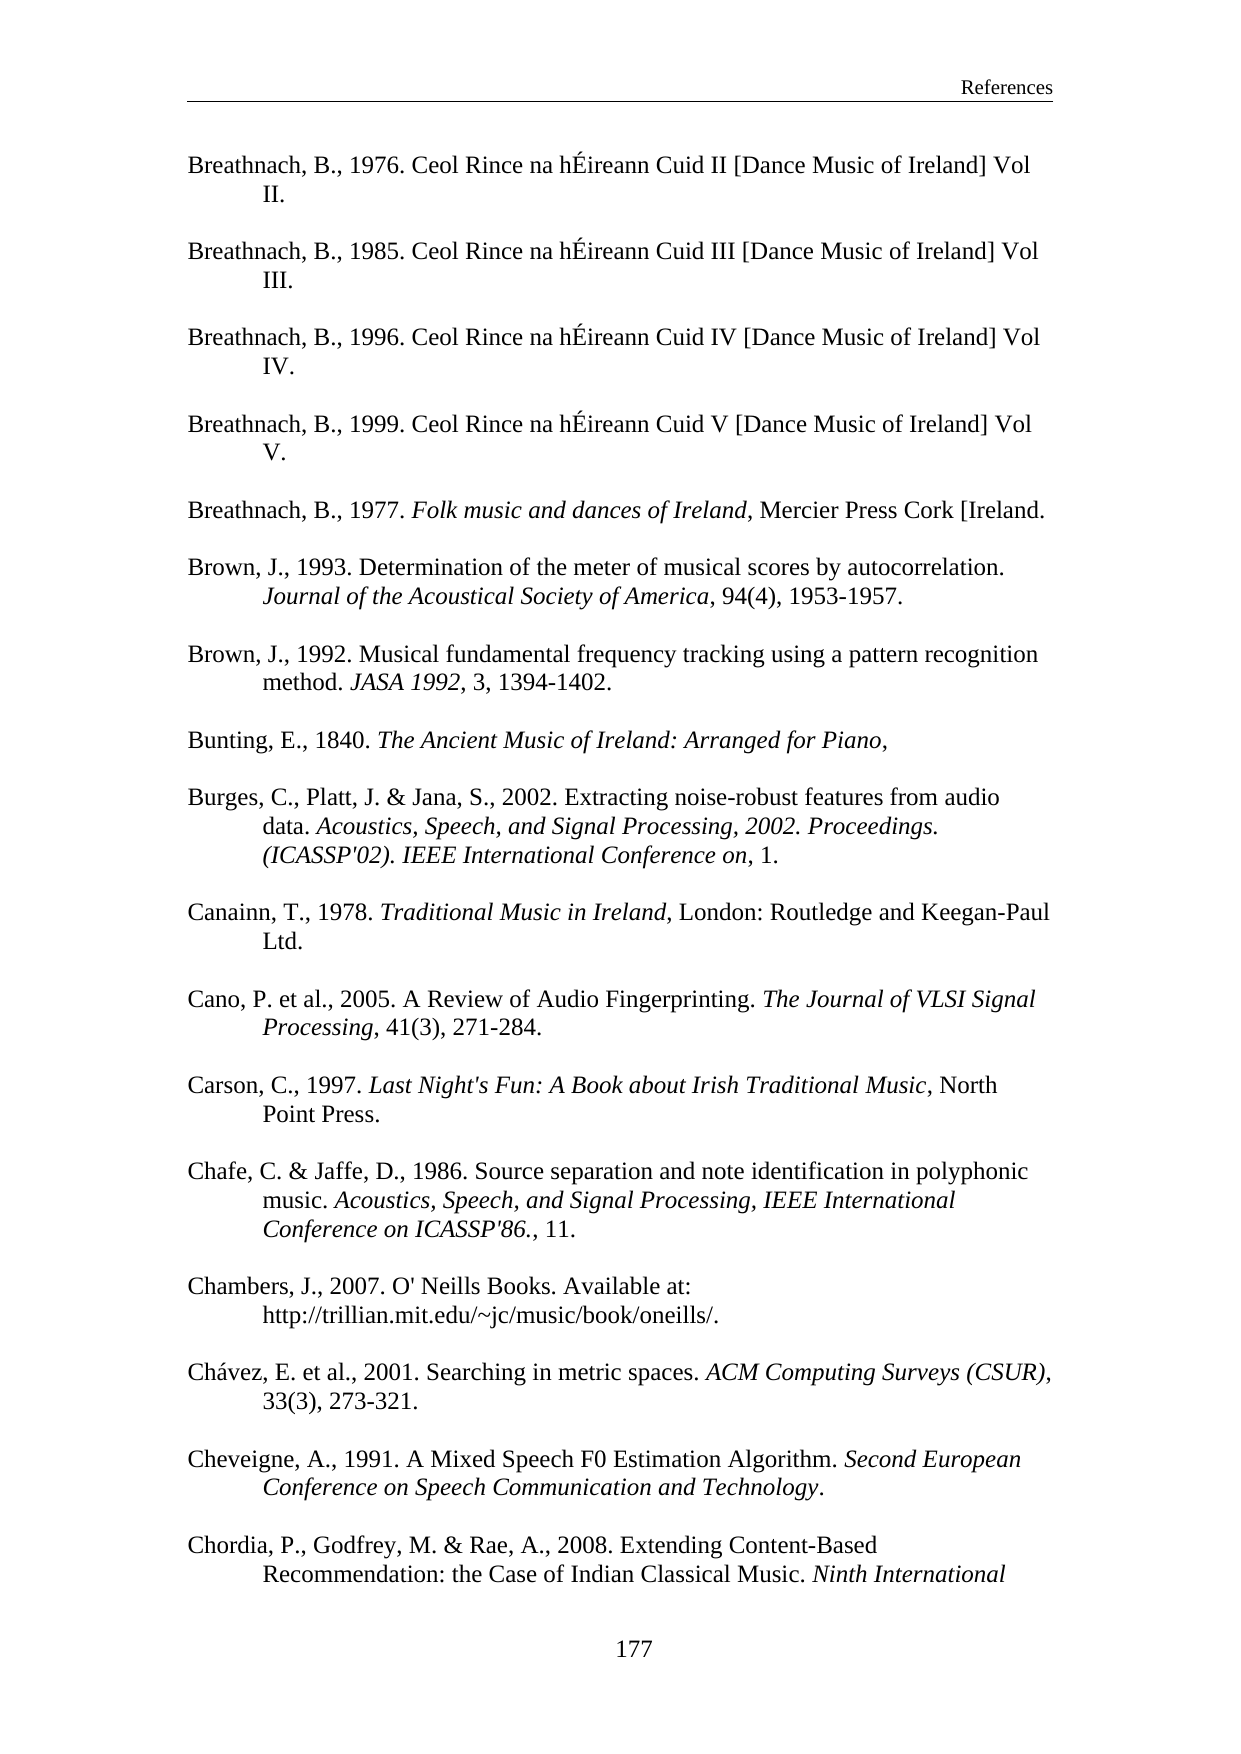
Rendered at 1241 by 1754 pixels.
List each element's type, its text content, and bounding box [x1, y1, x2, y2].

text Brown, J., 1992. Musical fundamental frequency tracking using a pattern recognition method. JASA 1992, 3, 1394-1402. [187, 639, 1053, 696]
text Breathnach, B., 1977. Folk music and dances of Ireland, Mercier Press Cork [Ireland. [187, 495, 1053, 524]
text Breathnach, B., 1996. Ceol Rince na hÉireann Cuid IV [Dance Music of Ireland] Vol IV. [187, 322, 1053, 380]
text Breathnach, B., 1985. Ceol Rince na hÉireann Cuid III [Dance Music of Ireland] Vol III. [187, 236, 1053, 294]
text Chávez, E. et al., 2001. Searching in metric spaces. ACM Computing Surveys (CSUR), 33(3), 273-321. [187, 1357, 1053, 1415]
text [187, 1530, 1053, 1587]
text Burges, C., Platt, J. & Jana, S., 2002. Extracting noise-robust features from audio data. Acoustics, Speech, and Signal Processing, 2002. Proceedings.(ICASSP'02). IEEE International Conference on, 1. [187, 782, 1053, 869]
text Chambers, J., 2007. O' Neills Books. Available at: http://trillian.mit.edu/~jc/music/book/oneills/. [187, 1271, 1053, 1329]
text Brown, J., 1993. Determination of the meter of musical scores by autocorrelation. Journal of the Acoustical Society of America, 94(4), 1953-1957. [187, 552, 1053, 610]
text Canainn, T., 1978. Traditional Music in Ireland, London: Routledge and Keegan-Paul Ltd. [187, 897, 1053, 955]
text Cheveigne, A., 1991. A Mixed Speech F0 Estimation Algorithm. Second European Conference on Speech Communication and Technology. [187, 1444, 1053, 1501]
text Chafe, C. & Jaffe, D., 1986. Source separation and note identification in polyphonic music. Acoustics, Speech, and Signal Processing, IEEE International Conference on ICASSP'86., 11. [187, 1156, 1053, 1242]
text Carson, C., 1997. Last Night's Fun: A Book about Irish Traditional Music, North Point Press. [187, 1070, 1053, 1127]
text Breathnach, B., 1976. Ceol Rince na hÉireann Cuid II [Dance Music of Ireland] Vol II. [187, 150, 1053, 207]
text Breathnach, B., 1999. Ceol Rince na hÉireann Cuid V [Dance Music of Ireland] Vol V. [187, 409, 1053, 466]
text Cano, P. et al., 2005. A Review of Audio Fingerprinting. The Journal of VLSI Signal Processing, 41(3), 271-284. [187, 984, 1053, 1041]
text Bunting, E., 1840. The Ancient Music of Ireland: Arranged for Piano, [187, 725, 1053, 754]
